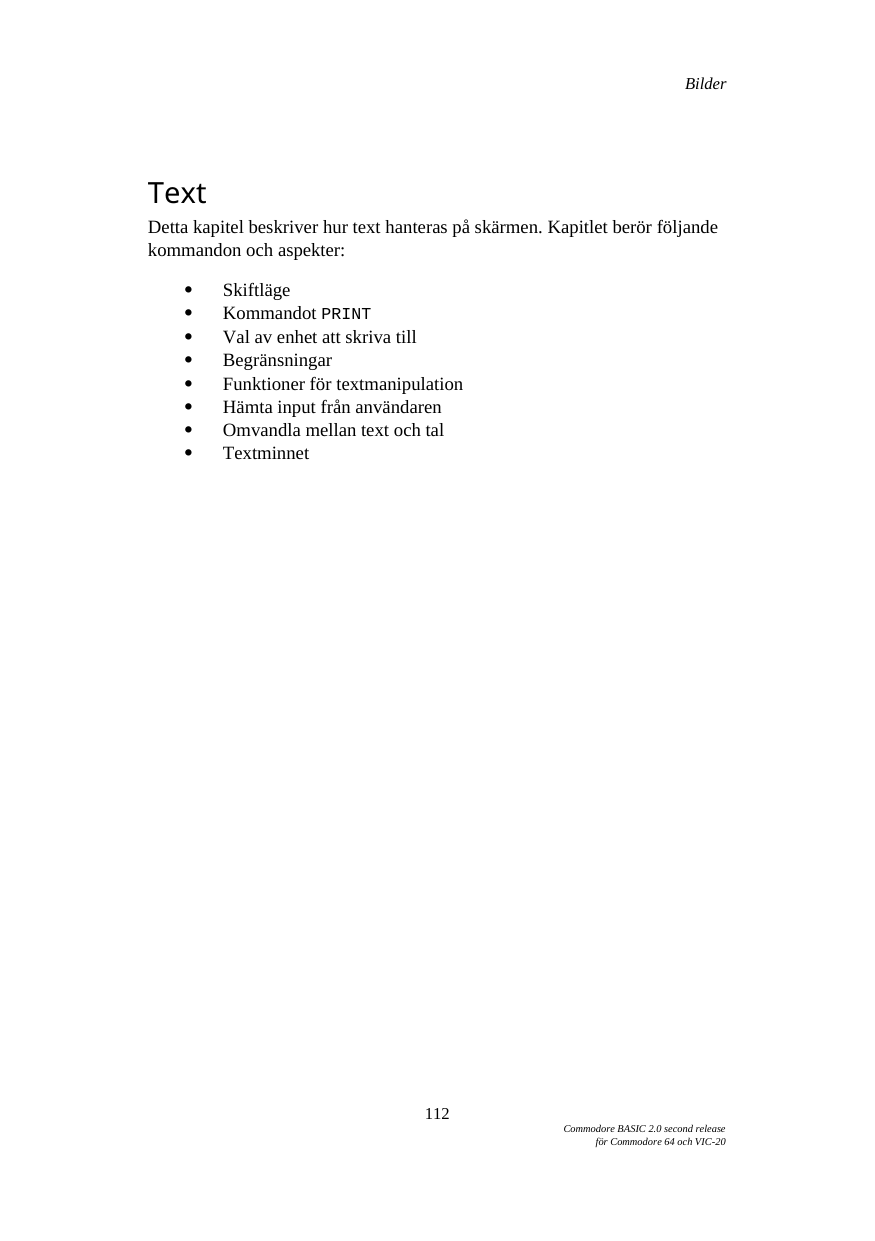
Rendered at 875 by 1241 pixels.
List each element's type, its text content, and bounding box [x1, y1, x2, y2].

list Textminnet [185, 442, 726, 464]
subtitle Text [148, 173, 726, 212]
list Skiftläge [185, 279, 726, 300]
list Funktioner för textmanipulation [185, 373, 726, 394]
list Val av enhet att skriva till [185, 326, 726, 348]
list Kommandot PRINT [185, 302, 726, 324]
text Detta kapitel beskriver hur text hanteras på skärmen. Kapitlet berör följande kommandon och aspekter: [148, 216, 726, 260]
list Omvandla mellan text och tal [185, 419, 726, 441]
list Begränsningar [185, 349, 726, 371]
list Hämta input från användaren [185, 396, 726, 417]
